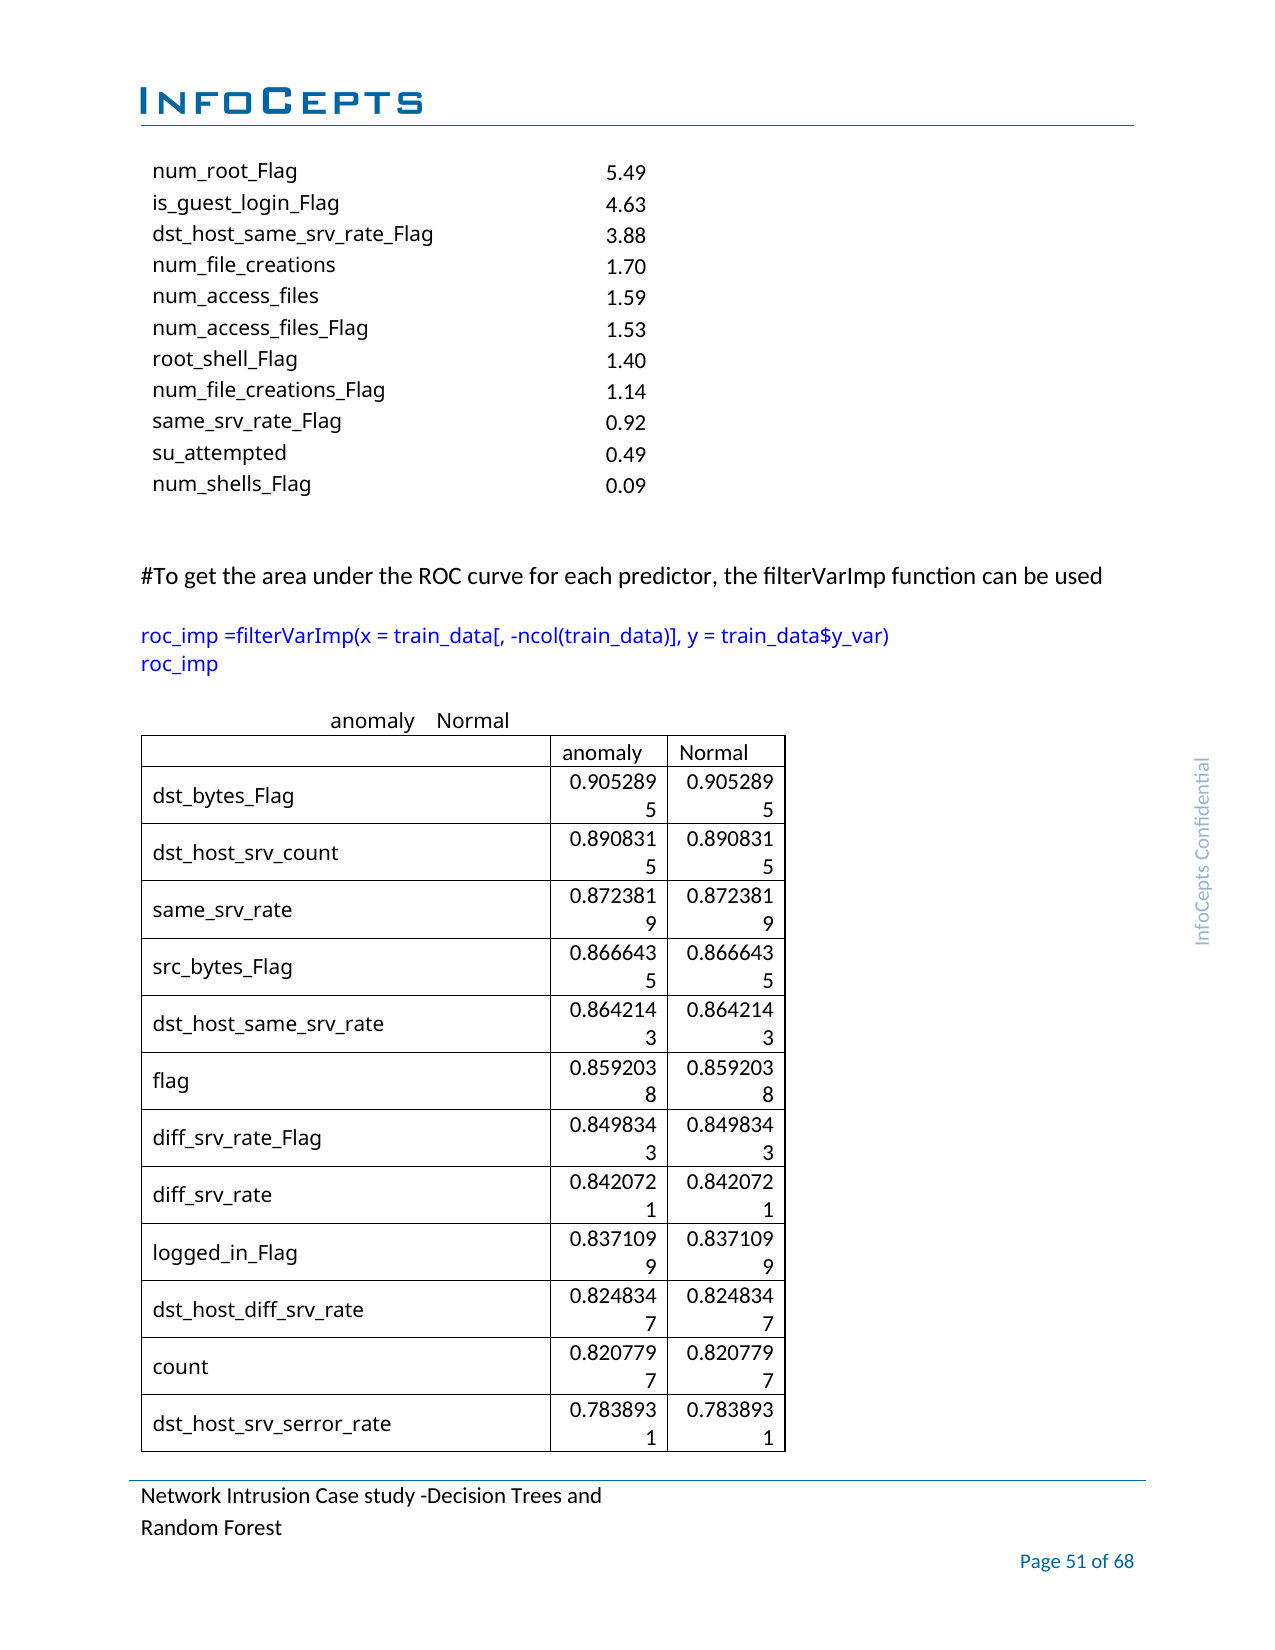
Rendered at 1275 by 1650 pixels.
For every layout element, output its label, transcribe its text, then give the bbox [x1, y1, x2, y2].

table_cell 3.88 [560, 218, 657, 249]
table_cell 0.8207797 [668, 1338, 784, 1394]
table_cell 0.8908315 [551, 824, 667, 880]
table_cell 0.7838931 [551, 1395, 667, 1451]
table_cell dst_host_srv_serror_rate [142, 1395, 550, 1451]
table_cell 1.59 [560, 280, 657, 312]
table_cell root_shell_Flag [141, 343, 560, 374]
table_cell 0.09 [560, 468, 657, 499]
table_cell 1.70 [560, 249, 657, 280]
table_cell 0.9052895 [551, 767, 667, 823]
table_cell 0.8642143 [551, 996, 667, 1052]
table_cell 0.8642143 [668, 996, 784, 1052]
table_cell 0.8371099 [551, 1224, 667, 1280]
table_cell num_shells_Flag [141, 468, 560, 499]
table_header Normal [668, 736, 784, 766]
table_cell 0.8592038 [551, 1053, 667, 1109]
table_cell diff_srv_rate [142, 1167, 550, 1223]
text anomaly Normal [141, 706, 1134, 735]
table_cell 4.63 [560, 187, 657, 218]
text roc_imp [141, 649, 1134, 678]
table_cell count [142, 1338, 550, 1394]
table_cell 0.8498343 [668, 1110, 784, 1166]
table_cell 0.8371099 [668, 1224, 784, 1280]
table_cell num_root_Flag [141, 155, 560, 187]
table_cell num_access_files_Flag [141, 312, 560, 343]
table_cell 0.8666435 [668, 939, 784, 994]
table_cell is_guest_login_Flag [141, 187, 560, 218]
table_cell 0.8723819 [551, 881, 667, 937]
table_cell 0.8248347 [668, 1281, 784, 1337]
table_cell 1.53 [560, 312, 657, 343]
table_cell 0.9052895 [668, 767, 784, 823]
table_cell 1.14 [560, 374, 657, 405]
table_cell dst_host_same_srv_rate [142, 996, 550, 1052]
table_cell num_access_files [141, 280, 560, 312]
table_cell logged_in_Flag [142, 1224, 550, 1280]
table_cell dst_host_srv_count [142, 824, 550, 880]
table_cell 0.8420721 [668, 1167, 784, 1223]
table_cell dst_bytes_Flag [142, 767, 550, 823]
table_cell 0.8248347 [551, 1281, 667, 1337]
table_cell diff_srv_rate_Flag [142, 1110, 550, 1166]
table_cell 0.49 [560, 437, 657, 468]
table_cell dst_host_diff_srv_rate [142, 1281, 550, 1337]
table_cell 0.8207797 [551, 1338, 667, 1394]
table_cell num_file_creations_Flag [141, 374, 560, 405]
table_cell src_bytes_Flag [142, 939, 550, 994]
table_cell same_srv_rate_Flag [141, 405, 560, 437]
table_cell flag [142, 1053, 550, 1109]
table_cell 0.7838931 [668, 1395, 784, 1451]
table_header [142, 736, 550, 766]
table_cell 0.8908315 [668, 824, 784, 880]
table_cell 0.8498343 [551, 1110, 667, 1166]
text roc_imp =filterVarImp(x = train_data[, -ncol(train_data)], y = train_data$y_var) [141, 621, 1134, 649]
table_cell 0.8723819 [668, 881, 784, 937]
table_cell num_file_creations [141, 249, 560, 280]
table_cell 0.8666435 [551, 939, 667, 994]
picture [140, 87, 422, 114]
text #To get the area under the ROC curve for each predictor, the filterVarImp function can be used [141, 560, 1134, 591]
table_cell 1.40 [560, 343, 657, 374]
table_cell same_srv_rate [142, 881, 550, 937]
table_cell 5.49 [560, 155, 657, 187]
table_header anomaly [551, 736, 667, 766]
table_cell 0.8592038 [668, 1053, 784, 1109]
table_cell 0.8420721 [551, 1167, 667, 1223]
table_cell dst_host_same_srv_rate_Flag [141, 218, 560, 249]
table_cell 0.92 [560, 405, 657, 437]
table_cell su_attempted [141, 437, 560, 468]
